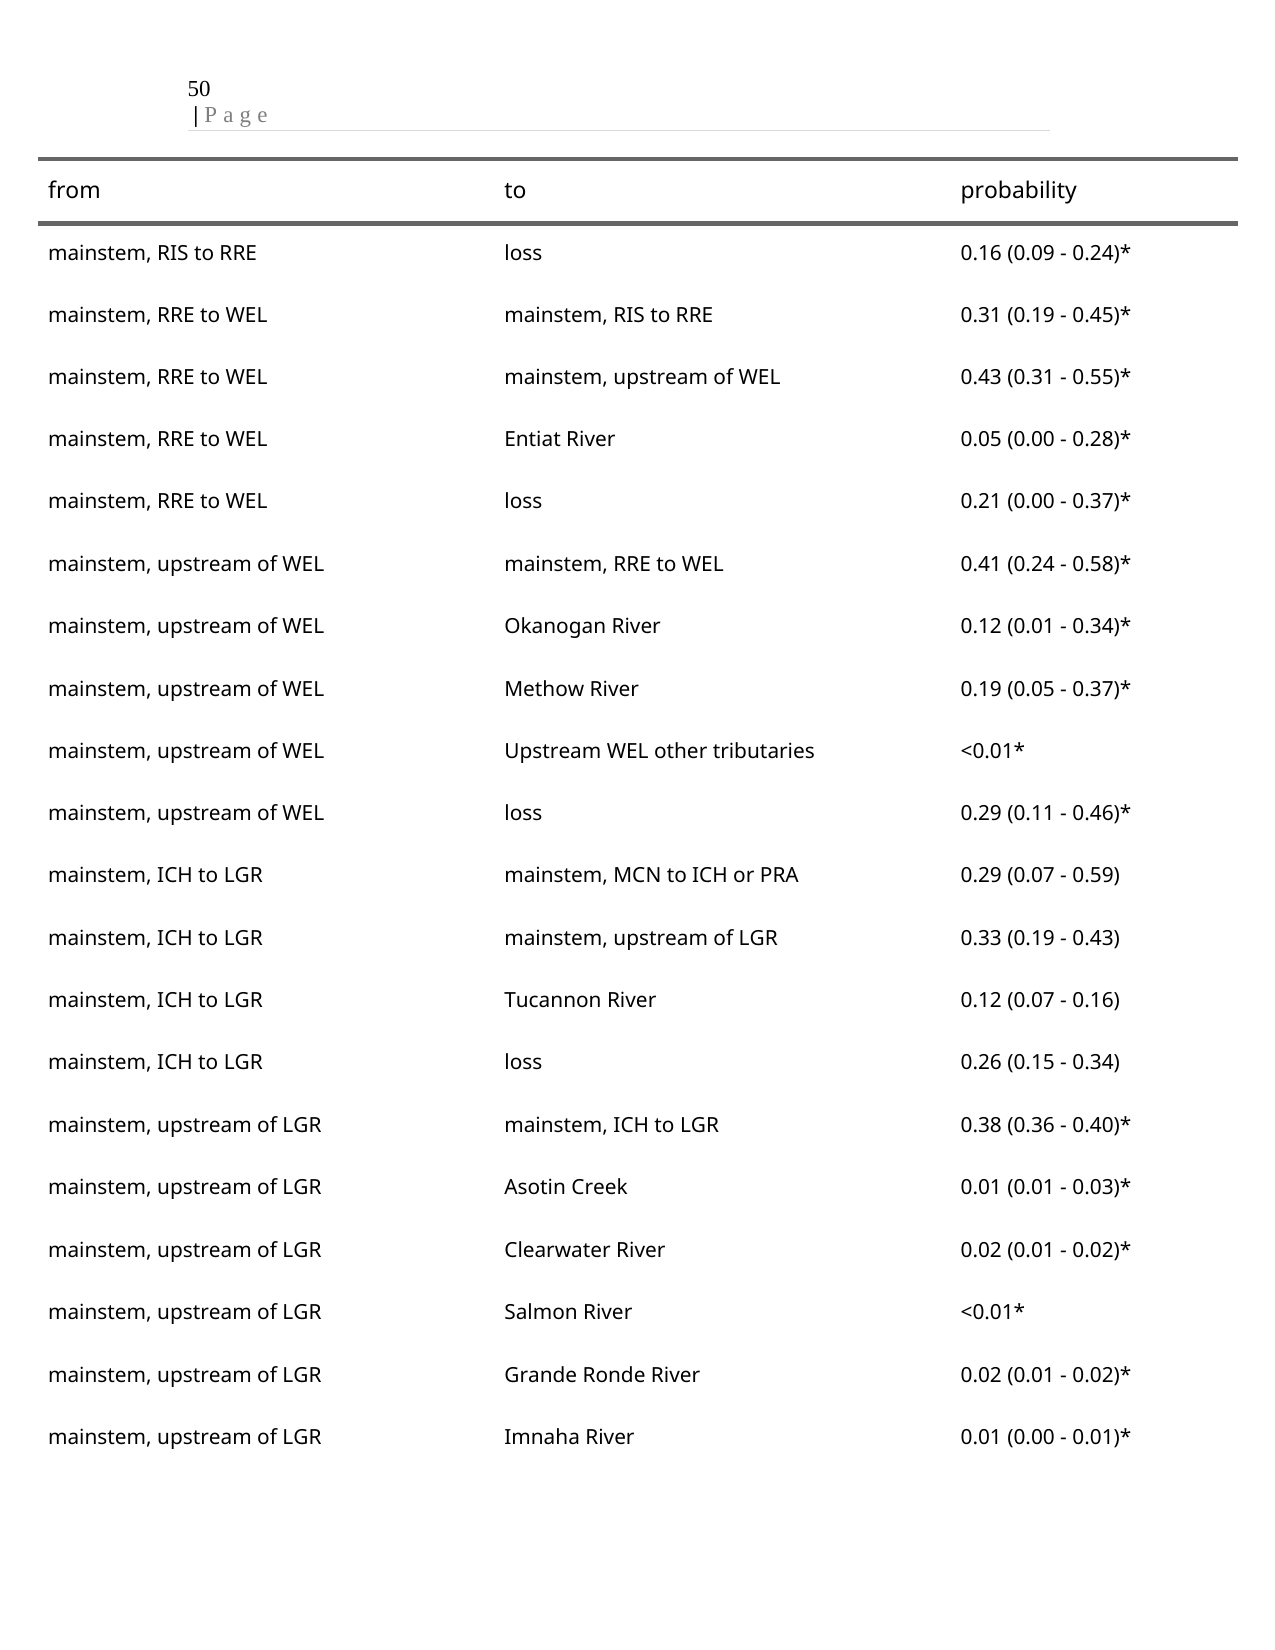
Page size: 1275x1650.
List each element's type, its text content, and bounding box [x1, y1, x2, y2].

table_cell 0.12 (0.07 - 0.16) [950, 969, 1237, 1031]
table_cell Upstream WEL other tributaries [494, 720, 950, 782]
table_cell mainstem, upstream of LGR [38, 1156, 494, 1218]
table_cell 0.29 (0.11 - 0.46)* [950, 782, 1237, 844]
table_cell Entiat River [494, 408, 950, 470]
table_cell mainstem, ICH to LGR [38, 906, 494, 969]
table_header probability [950, 161, 1237, 221]
table_cell <0.01* [950, 1281, 1237, 1343]
table_cell 0.33 (0.19 - 0.43) [950, 906, 1237, 969]
table_cell 0.38 (0.36 - 0.40)* [950, 1093, 1237, 1156]
table_cell 0.41 (0.24 - 0.58)* [950, 533, 1237, 595]
table_cell mainstem, upstream of LGR [494, 906, 950, 969]
table_cell 0.31 (0.19 - 0.45)* [950, 284, 1237, 346]
table_cell mainstem, ICH to LGR [38, 1031, 494, 1093]
table_cell mainstem, RRE to WEL [38, 470, 494, 532]
table_cell 0.01 (0.01 - 0.03)* [950, 1156, 1237, 1218]
table_cell mainstem, upstream of LGR [38, 1093, 494, 1156]
table_cell mainstem, upstream of LGR [38, 1406, 494, 1468]
table_cell 0.02 (0.01 - 0.02)* [950, 1218, 1237, 1281]
table_cell mainstem, upstream of LGR [38, 1343, 494, 1406]
table_cell 0.19 (0.05 - 0.37)* [950, 658, 1237, 720]
table_cell 0.43 (0.31 - 0.55)* [950, 346, 1237, 408]
table_cell 0.29 (0.07 - 0.59) [950, 844, 1237, 906]
table_cell loss [494, 470, 950, 532]
table_cell mainstem, RRE to WEL [38, 284, 494, 346]
table_cell 0.02 (0.01 - 0.02)* [950, 1343, 1237, 1406]
table_cell mainstem, RIS to RRE [494, 284, 950, 346]
table_cell mainstem, upstream of WEL [38, 782, 494, 844]
table_cell mainstem, RRE to WEL [38, 346, 494, 408]
table_cell mainstem, RRE to WEL [494, 533, 950, 595]
table_cell mainstem, upstream of WEL [38, 658, 494, 720]
table_cell 0.16 (0.09 - 0.24)* [950, 226, 1237, 283]
table_cell loss [494, 1031, 950, 1093]
table_header to [494, 161, 950, 221]
table_cell <0.01* [950, 720, 1237, 782]
table_cell Grande Ronde River [494, 1343, 950, 1406]
table_cell loss [494, 226, 950, 283]
table_cell 0.01 (0.00 - 0.01)* [950, 1406, 1237, 1468]
table_cell mainstem, ICH to LGR [38, 969, 494, 1031]
table_cell Asotin Creek [494, 1156, 950, 1218]
table_cell Methow River [494, 658, 950, 720]
table_cell Tucannon River [494, 969, 950, 1031]
table_cell mainstem, upstream of WEL [38, 533, 494, 595]
table_cell Salmon River [494, 1281, 950, 1343]
table_cell mainstem, upstream of WEL [494, 346, 950, 408]
table_cell 0.26 (0.15 - 0.34) [950, 1031, 1237, 1093]
table_cell 0.21 (0.00 - 0.37)* [950, 470, 1237, 532]
table_cell mainstem, MCN to ICH or PRA [494, 844, 950, 906]
table_cell mainstem, RIS to RRE [38, 226, 494, 283]
table_cell Clearwater River [494, 1218, 950, 1281]
table_cell mainstem, upstream of LGR [38, 1281, 494, 1343]
table_cell loss [494, 782, 950, 844]
table_cell mainstem, upstream of LGR [38, 1218, 494, 1281]
table_cell Imnaha River [494, 1406, 950, 1468]
table_cell Okanogan River [494, 595, 950, 657]
table_cell mainstem, ICH to LGR [494, 1093, 950, 1156]
table_cell mainstem, upstream of WEL [38, 595, 494, 657]
table_cell mainstem, RRE to WEL [38, 408, 494, 470]
table_cell 0.05 (0.00 - 0.28)* [950, 408, 1237, 470]
table_cell mainstem, upstream of WEL [38, 720, 494, 782]
table_cell 0.12 (0.01 - 0.34)* [950, 595, 1237, 657]
table_cell mainstem, ICH to LGR [38, 844, 494, 906]
table_header from [38, 161, 494, 221]
